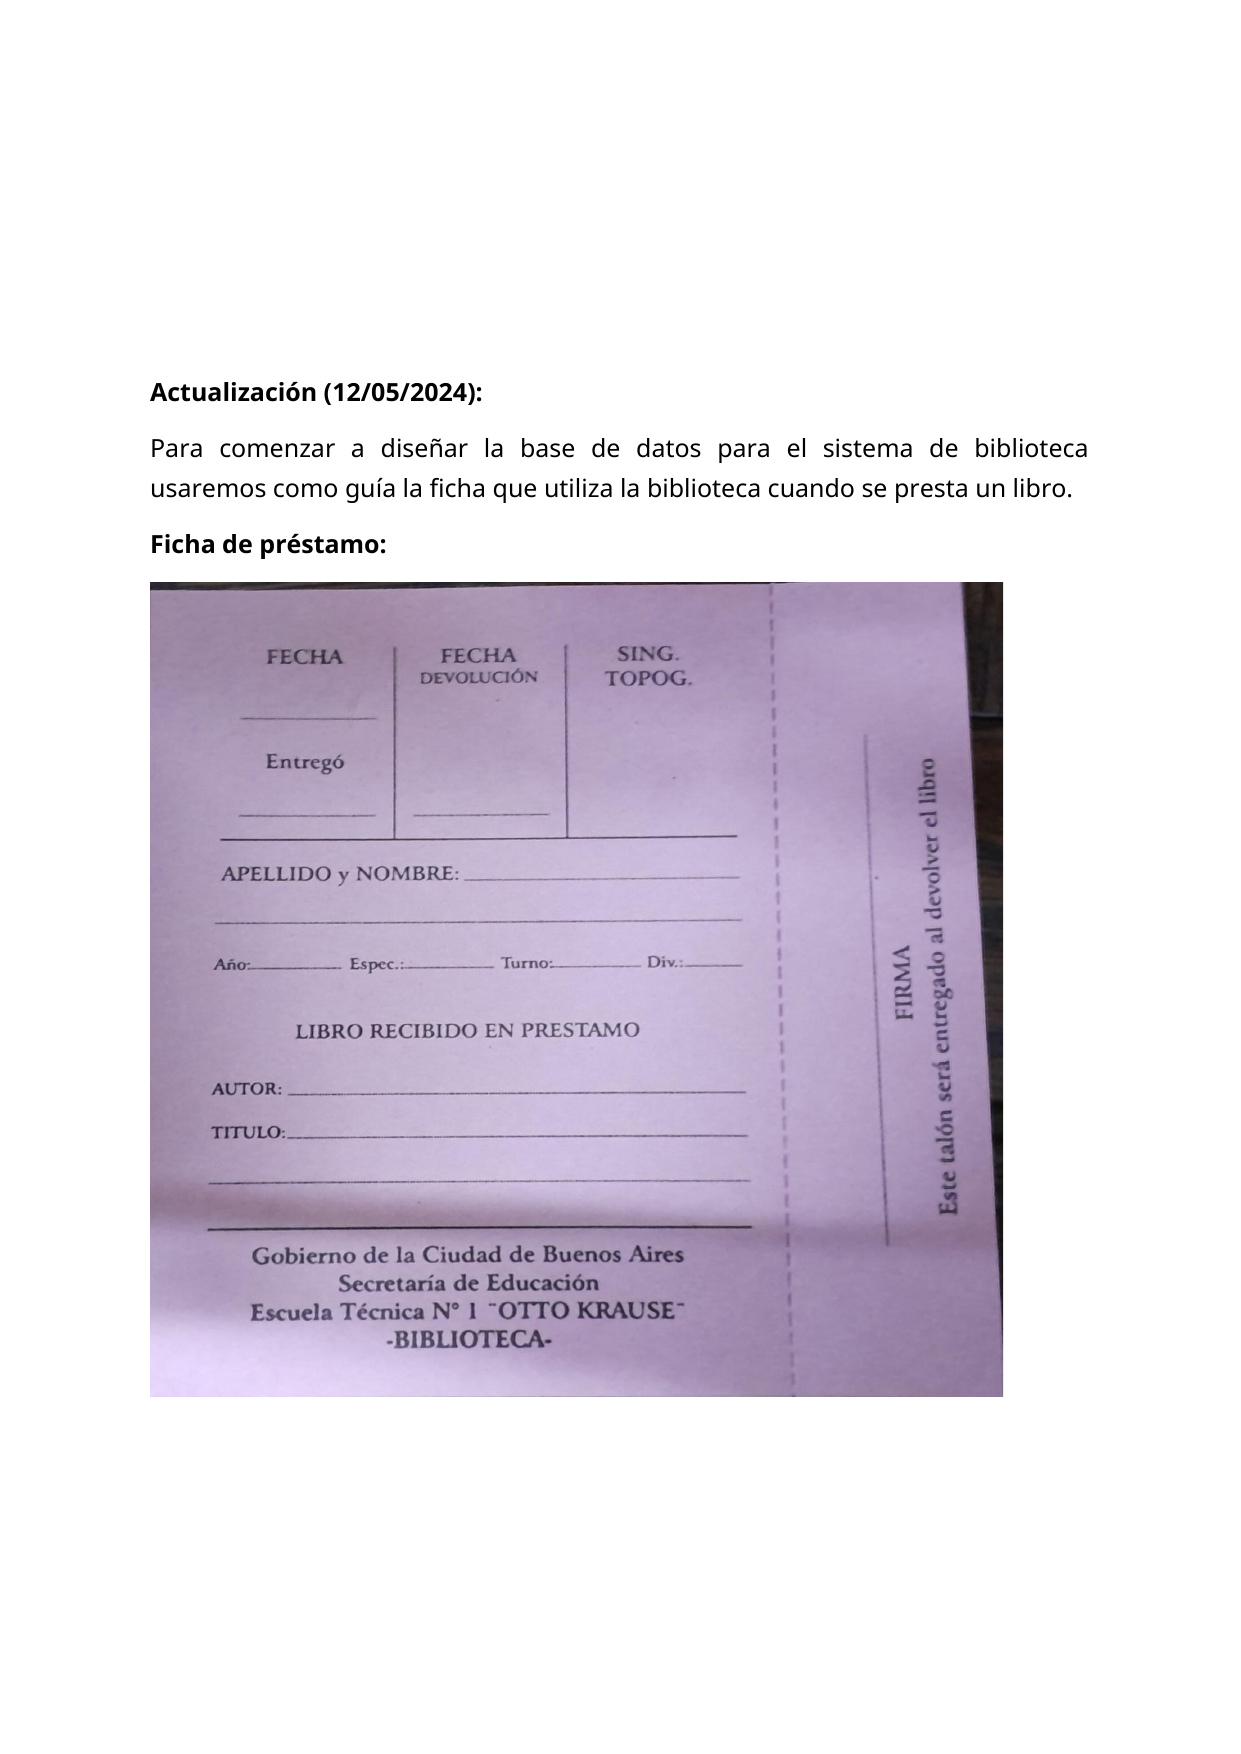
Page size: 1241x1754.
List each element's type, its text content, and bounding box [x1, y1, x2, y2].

picture [150, 582, 1004, 1397]
text Para comenzar a diseñar la base de datos para el sistema de biblioteca usaremos como guía la ficha que utiliza la biblioteca cuando se presta un libro. [150, 431, 1090, 504]
text Actualización (12/05/2024): [150, 374, 1090, 409]
text Ficha de préstamo: [150, 526, 1090, 560]
